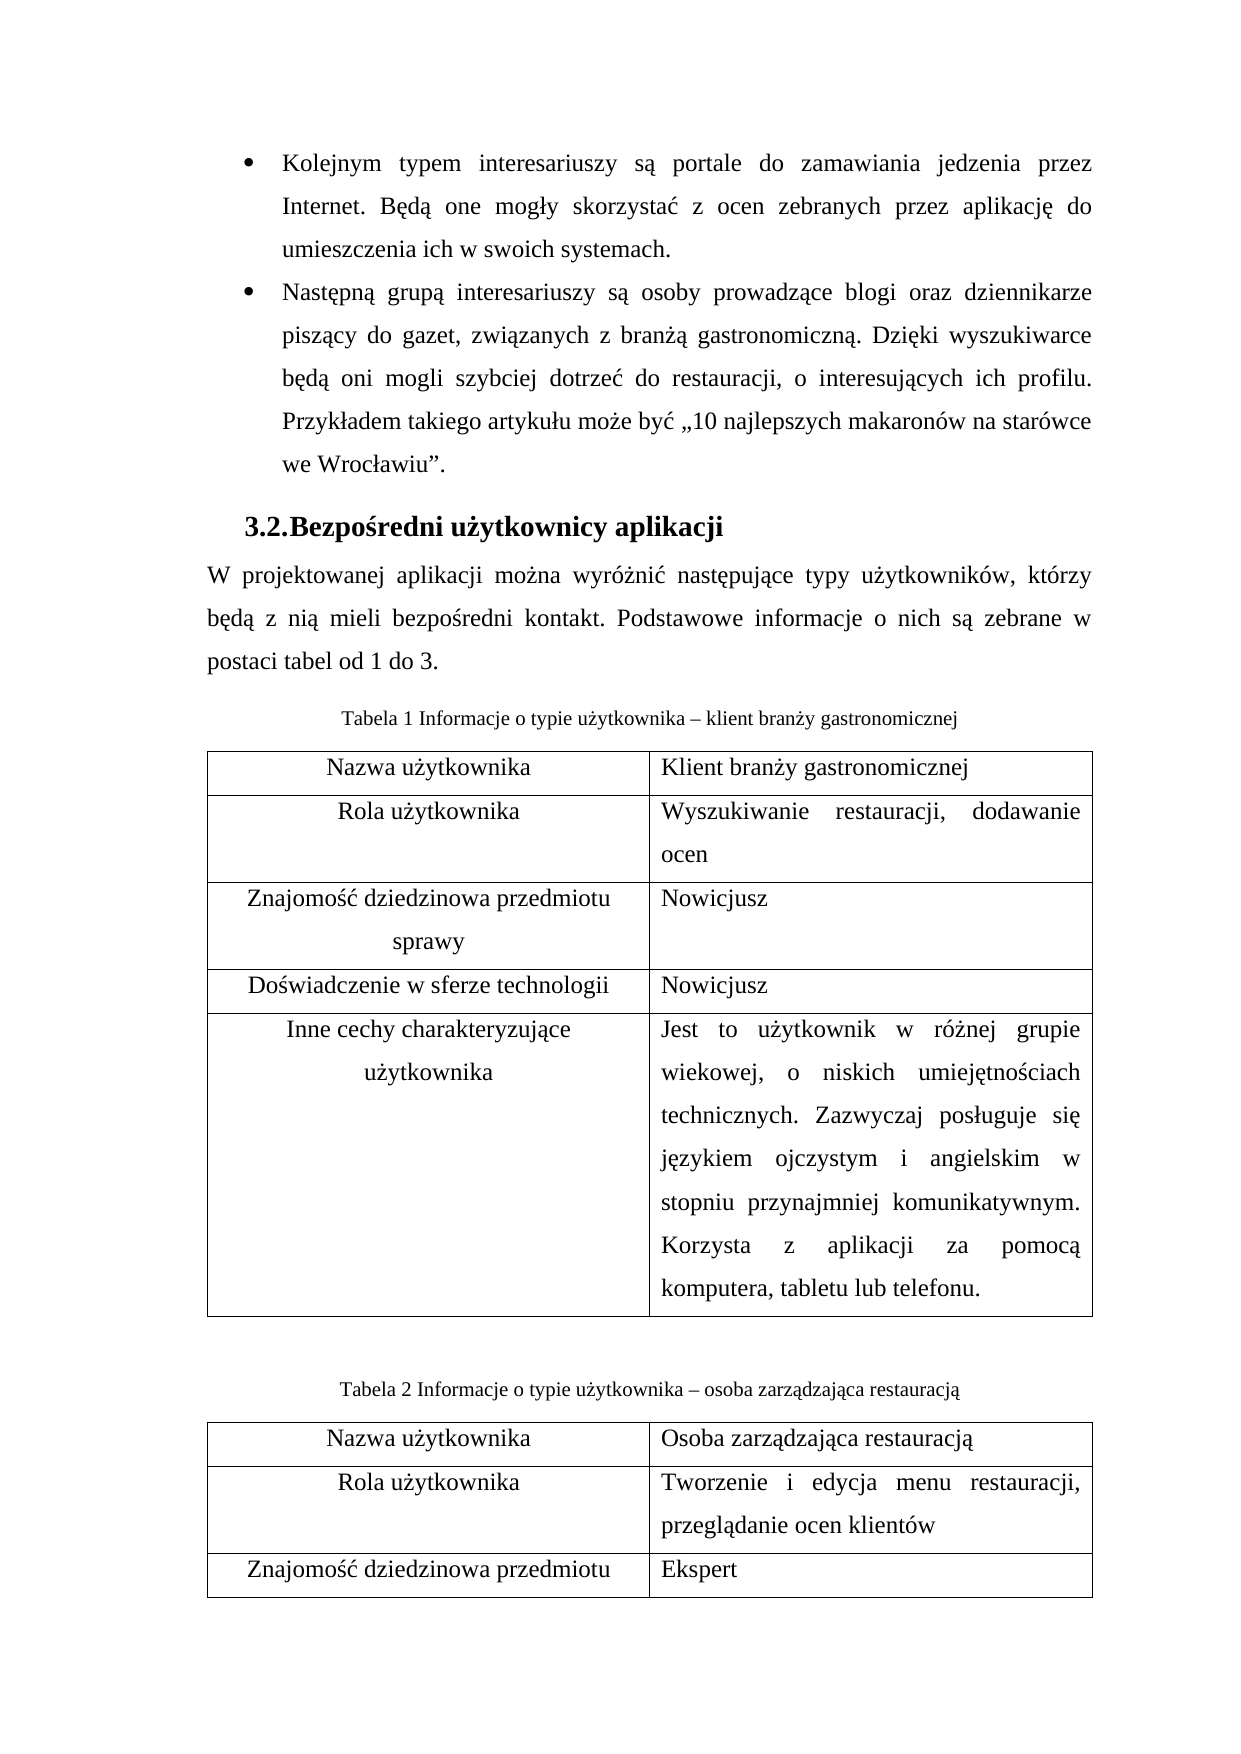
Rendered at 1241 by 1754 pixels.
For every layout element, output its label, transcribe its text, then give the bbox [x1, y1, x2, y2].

list Następną grupą interesariuszy są osoby prowadzące blogi oraz dziennikarze piszący do gazet, związanych z branżą gastronomiczną. Dzięki wyszukiwarce będą oni mogli szybciej dotrzeć do restauracji, o interesujących ich profilu. Przykładem takiego artykułu może być „10 najlepszych makaronów na starówce we Wrocławiu”. [244, 277, 1092, 478]
table_cell Nowicjusz [650, 883, 1092, 969]
subtitle Bezpośredni użytkownicy aplikacji [244, 509, 1092, 543]
table_cell Jest to użytkownik w różnej grupie wiekowej, o niskich umiejętnościach technicznych. Zazwyczaj posługuje się językiem ojczystym i angielskim w stopniu przynajmniej komunikatywnym. Korzysta z aplikacji za pomocą komputera, tabletu lub telefonu. [650, 1014, 1092, 1316]
table_cell Wyszukiwanie restauracji, dodawanie ocen [650, 796, 1092, 882]
text W projektowanej aplikacji można wyróżnić następujące typy użytkowników, którzy będą z nią mieli bezpośredni kontakt. Podstawowe informacje o nich są zebrane w postaci tabel od 1 do 3. [207, 560, 1092, 675]
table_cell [208, 1554, 649, 1597]
table_cell Tworzenie i edycja menu restauracji, przeglądanie ocen klientów [650, 1467, 1092, 1553]
text Tabela 2 Informacje o typie użytkownika – osoba zarządzająca restauracją [207, 1377, 1092, 1401]
table_cell Rola użytkownika [208, 796, 649, 882]
table_header Osoba zarządzająca restauracją [650, 1423, 1092, 1466]
table_header Klient branży gastronomicznej [650, 752, 1092, 795]
table_header Nazwa użytkownika [208, 1423, 649, 1466]
table_cell Nowicjusz [650, 970, 1092, 1013]
table_cell Doświadczenie w sferze technologii [208, 970, 649, 1013]
text Tabela 1 Informacje o typie użytkownika – klient branży gastronomicznej [207, 706, 1092, 730]
table_cell Znajomość dziedzinowa przedmiotu sprawy [208, 883, 649, 969]
table_cell Ekspert [650, 1554, 1092, 1597]
table_cell Inne cechy charakteryzujące użytkownika [208, 1014, 649, 1316]
table_cell Rola użytkownika [208, 1467, 649, 1553]
list Kolejnym typem interesariuszy są portale do zamawiania jedzenia przez Internet. Będą one mogły skorzystać z ocen zebranych przez aplikację do umieszczenia ich w swoich systemach. [244, 148, 1092, 263]
table_header Nazwa użytkownika [208, 752, 649, 795]
